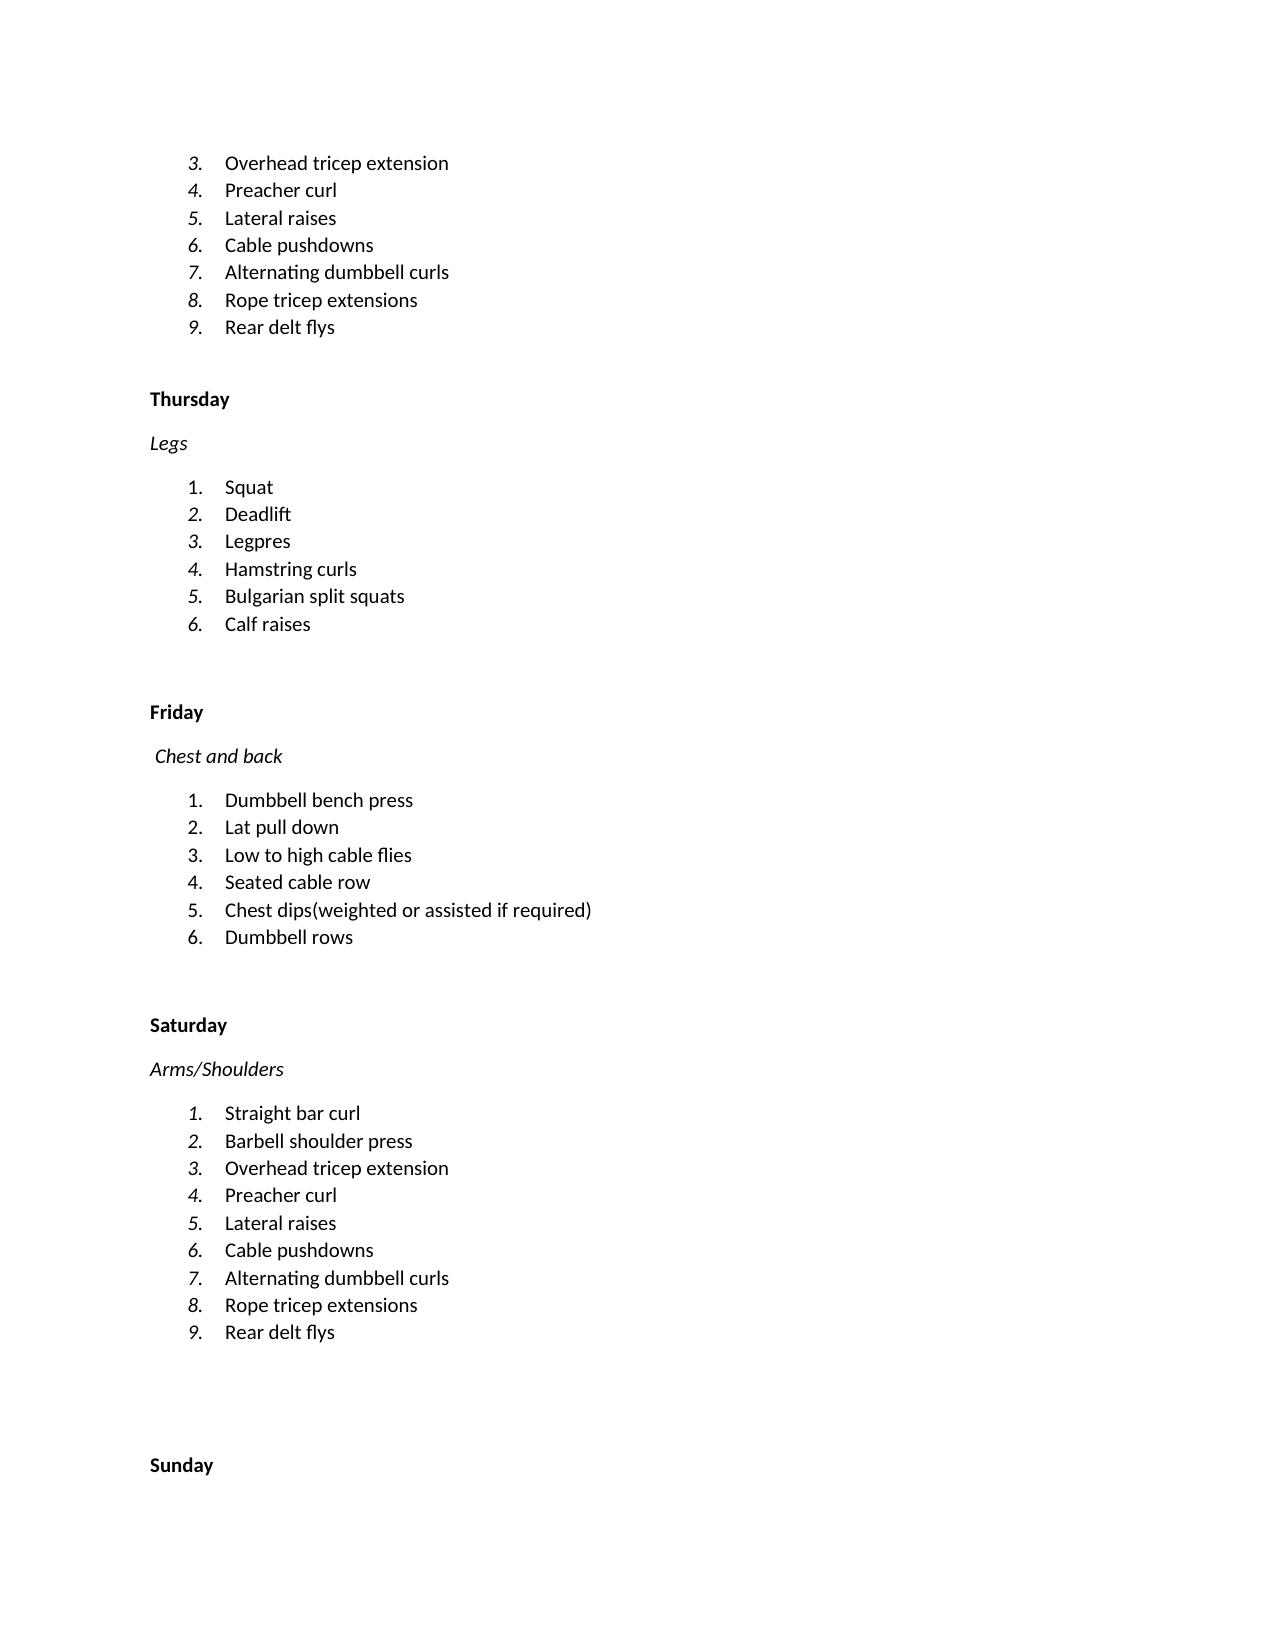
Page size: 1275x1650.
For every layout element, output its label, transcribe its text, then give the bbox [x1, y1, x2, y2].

list Chest dips(weighted or assisted if required) [187, 897, 1125, 922]
list Overhead tricep extension [187, 1155, 1125, 1181]
list Dumbbell rows [187, 924, 1125, 949]
list Rear delt flys [187, 314, 1125, 340]
list Preacher curl [187, 177, 1125, 203]
list Lateral raises [187, 205, 1125, 230]
list Bulgarian split squats [187, 583, 1125, 609]
text Arms/Shoulders [150, 1056, 1125, 1082]
list Preacher curl [187, 1183, 1125, 1208]
text Legs [150, 430, 1125, 455]
list Rear delt flys [187, 1319, 1125, 1345]
list Overhead tricep extension [187, 150, 1125, 175]
list Dumbbell bench press [187, 787, 1125, 813]
list Deadlift [187, 501, 1125, 527]
list Alternating dumbbell curls [187, 259, 1125, 285]
list Alternating dumbbell curls [187, 1265, 1125, 1290]
list Straight bar curl [187, 1100, 1125, 1126]
list Cable pushdowns [187, 1237, 1125, 1263]
list Seated cable row [187, 869, 1125, 895]
text Chest and back [150, 743, 1125, 768]
list Rope tricep extensions [187, 287, 1125, 312]
list Lateral raises [187, 1210, 1125, 1235]
list Barbell shoulder press [187, 1128, 1125, 1153]
list Calf raises [187, 611, 1125, 636]
list Low to high cable flies [187, 842, 1125, 867]
list Legpres [187, 529, 1125, 554]
list Cable pushdowns [187, 232, 1125, 258]
text Saturday [150, 1012, 1125, 1038]
text Friday [150, 699, 1125, 724]
list Squat [187, 474, 1125, 499]
list Hamstring curls [187, 556, 1125, 582]
list Rope tricep extensions [187, 1292, 1125, 1318]
text Thursday [150, 386, 1125, 411]
text Sunday [150, 1452, 1125, 1477]
list Lat pull down [187, 814, 1125, 840]
